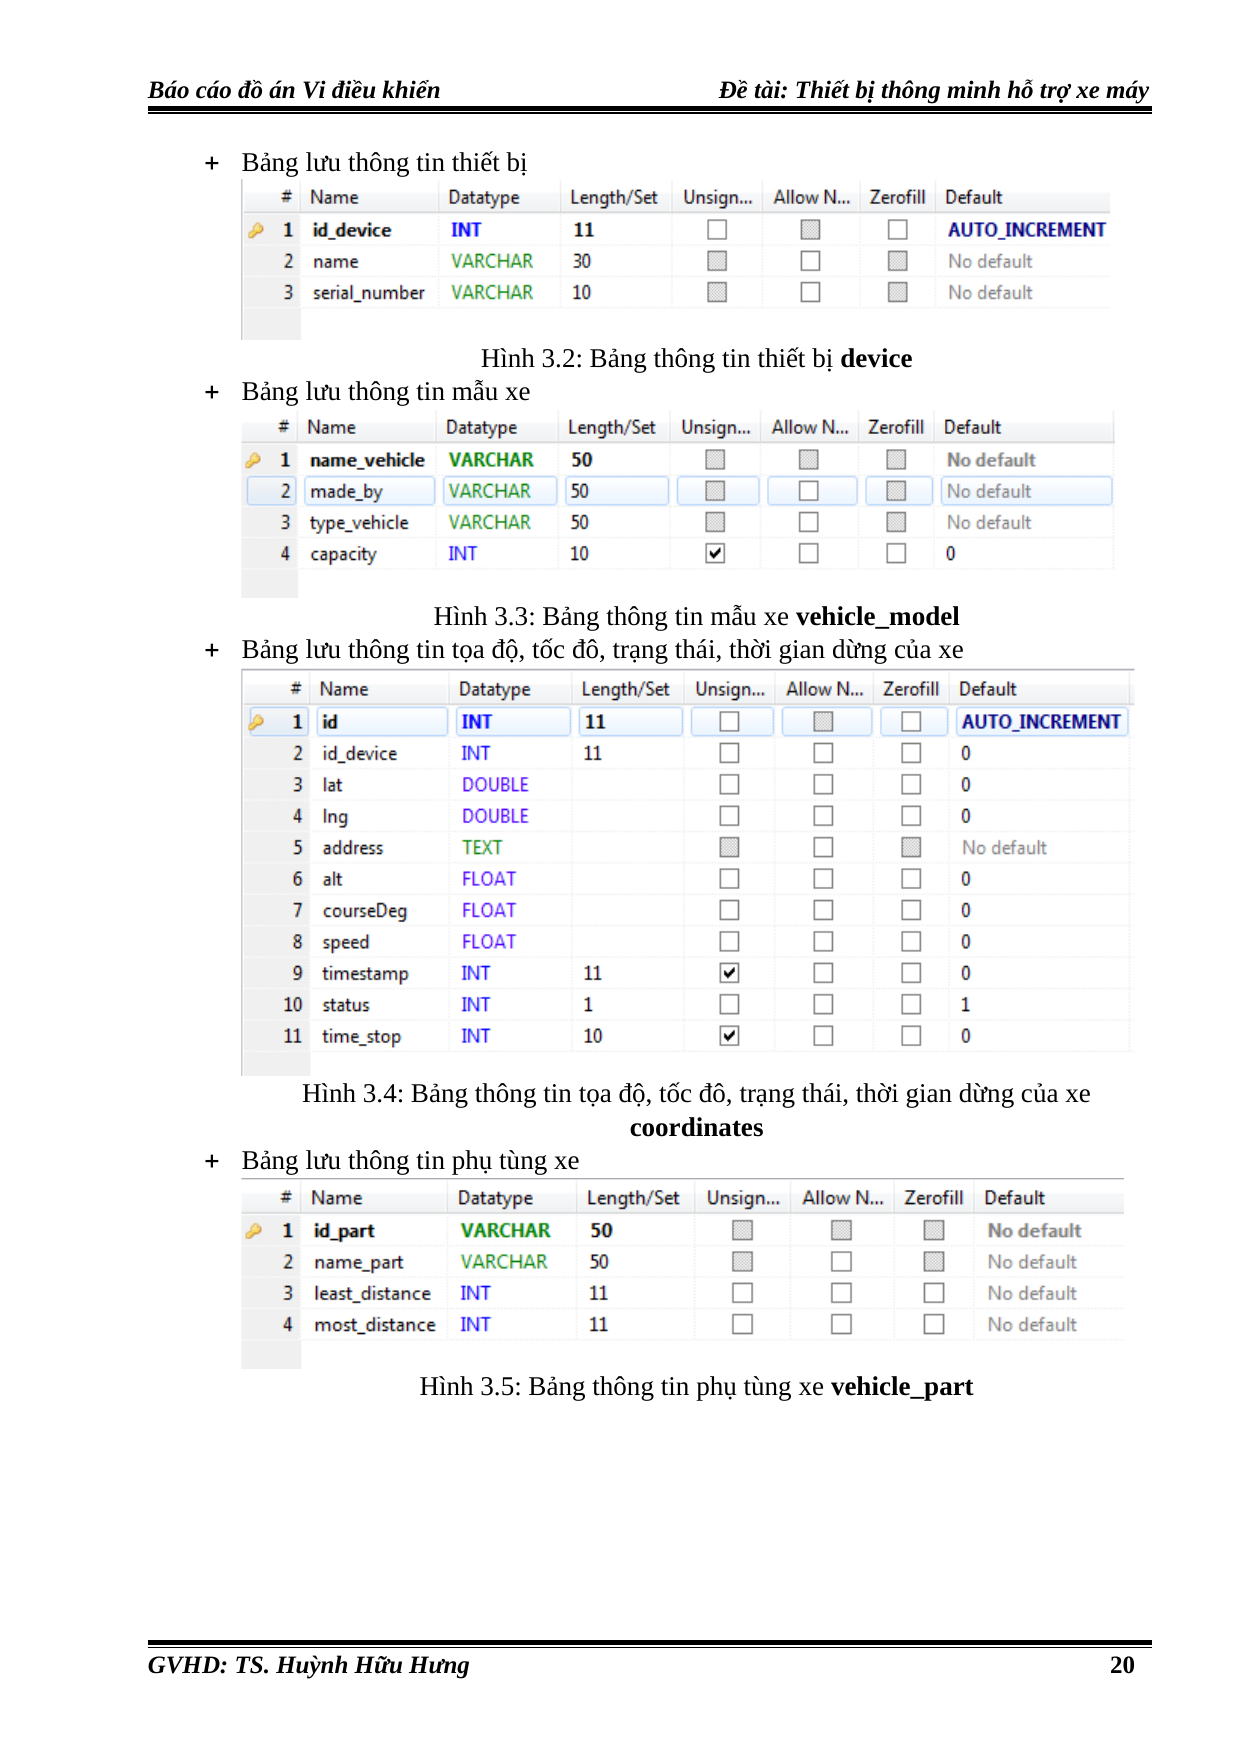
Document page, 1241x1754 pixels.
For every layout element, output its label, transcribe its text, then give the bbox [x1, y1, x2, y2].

list Hình 3.5: Bảng thông tin phụ tùng xe vehicle_part [241, 1371, 1152, 1402]
list Bảng lưu thông tin tọa độ, tốc đô, trạng thái, thời gian dừng của xe [204, 633, 1152, 664]
picture [241, 1178, 1124, 1369]
list Hình 3.2: Bảng thông tin thiết bị device [241, 342, 1152, 373]
list Bảng lưu thông tin phụ tùng xe [204, 1144, 1152, 1176]
picture [241, 667, 1135, 1076]
picture [241, 409, 1116, 598]
list Bảng lưu thông tin thiết bị [204, 146, 1152, 177]
list Hình 3.4: Bảng thông tin tọa độ, tốc đô, trạng thái, thời gian dừng của xe coordinates [241, 1077, 1152, 1142]
list Bảng lưu thông tin mẫu xe [204, 376, 1152, 407]
list Hình 3.3: Bảng thông tin mẫu xe vehicle_model [241, 600, 1152, 631]
picture [241, 179, 1110, 340]
